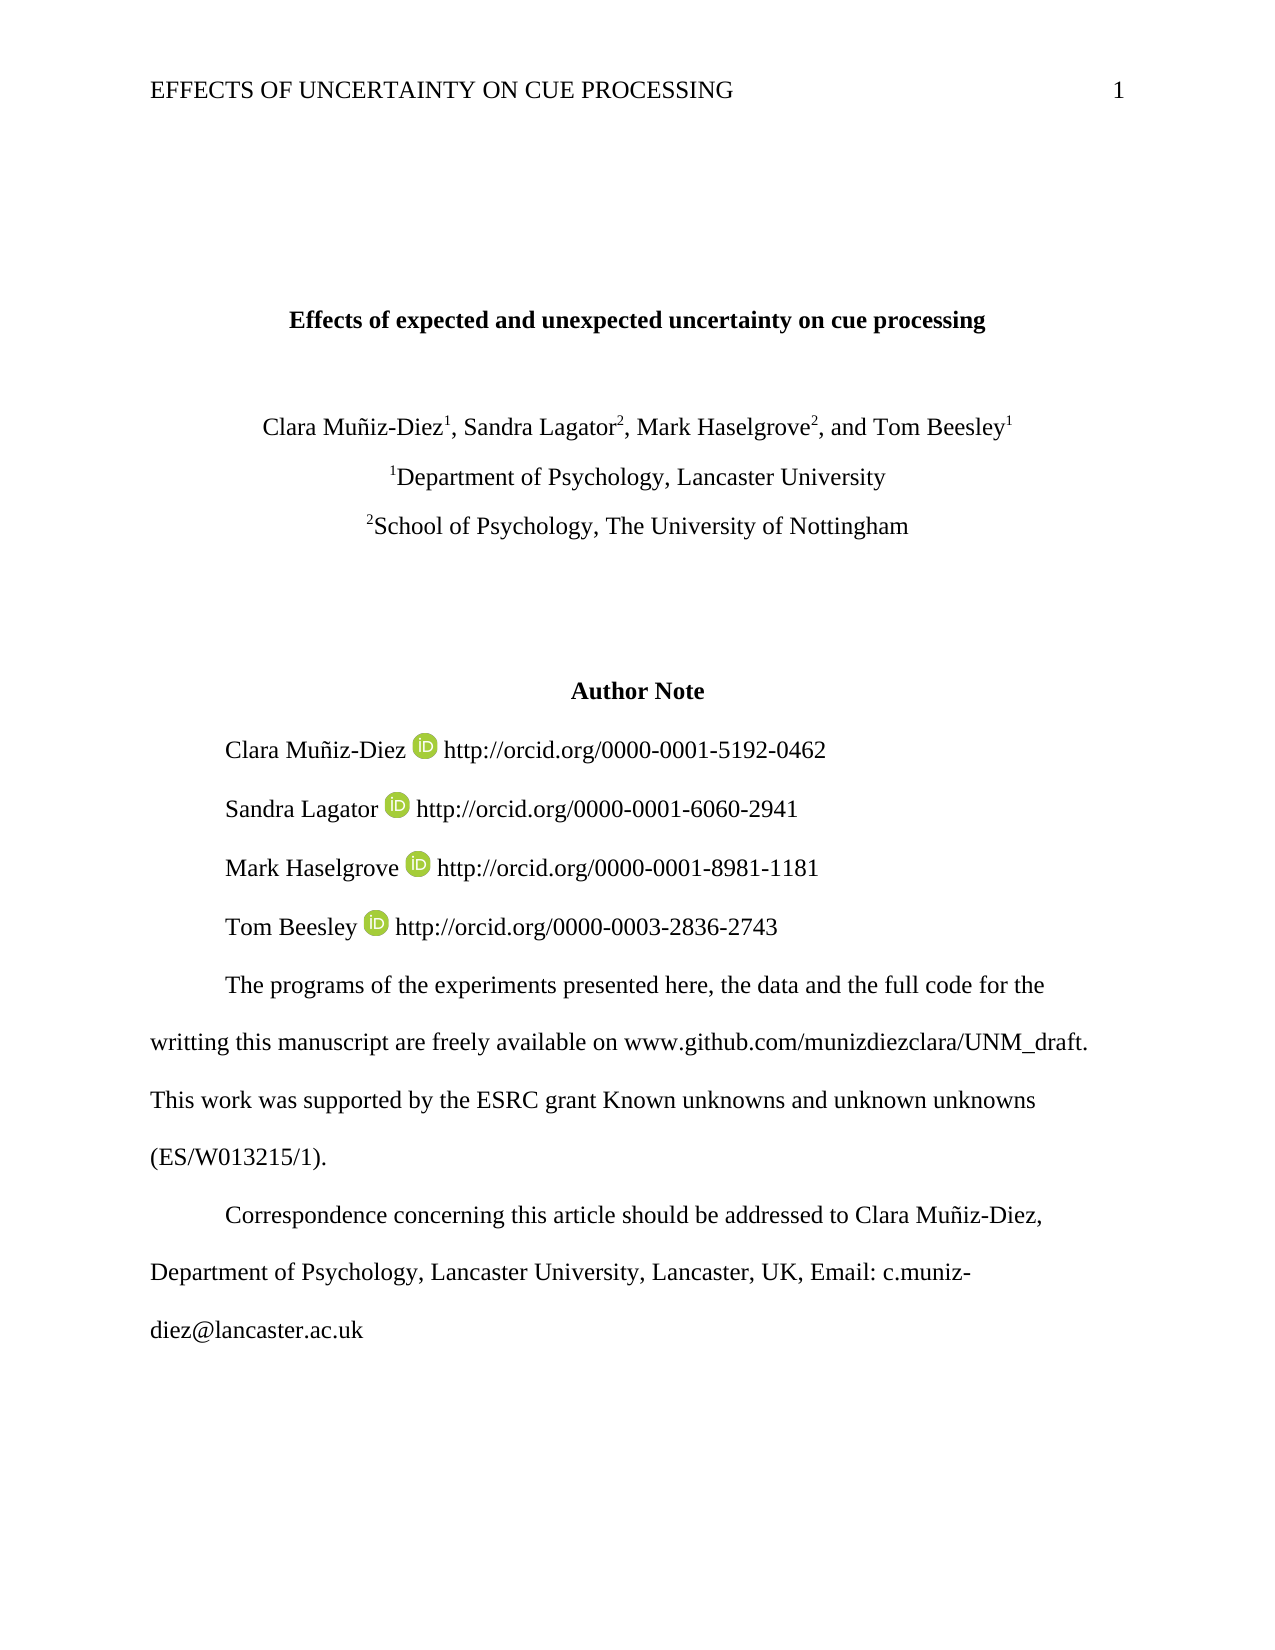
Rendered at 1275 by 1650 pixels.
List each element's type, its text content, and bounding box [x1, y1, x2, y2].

text Tom Beesley http://orcid.org/0000-0003-2836-2743 [150, 911, 1125, 941]
picture [363, 910, 389, 936]
subtitle Effects of expected and unexpected uncertainty on cue processing [150, 305, 1125, 334]
picture [405, 851, 431, 877]
text Clara Muñiz-Diez1, Sandra Lagator2, Mark Haselgrove2, and Tom Beesley1 [150, 412, 1125, 441]
text 1Department of Psychology, Lancaster University [150, 462, 1125, 490]
text Clara Muñiz-Diez http://orcid.org/0000-0001-5192-0462 [150, 733, 1125, 764]
text Correspondence concerning this article should be addressed to Clara Muñiz-Diez, Department of Psychology, Lancaster University, Lancaster, UK, Email: c.muniz-diez@lancaster.ac.uk [150, 1200, 1125, 1344]
text Sandra Lagator http://orcid.org/0000-0001-6060-2941 [150, 792, 1125, 823]
text 2School of Psychology, The University of Nottingham [150, 511, 1125, 540]
text Mark Haselgrove http://orcid.org/0000-0001-8981-1181 [150, 852, 1125, 882]
picture [412, 733, 438, 759]
picture [384, 792, 410, 818]
subtitle Author Note [150, 676, 1125, 704]
text The programs of the experiments presented here, the data and the full code for the writting this manuscript are freely available on www.github.com/munizdiezclara/UNM_draft. This work was supported by the ESRC grant Known unknowns and unknown unknowns (ES/W013215/1). [150, 970, 1125, 1171]
